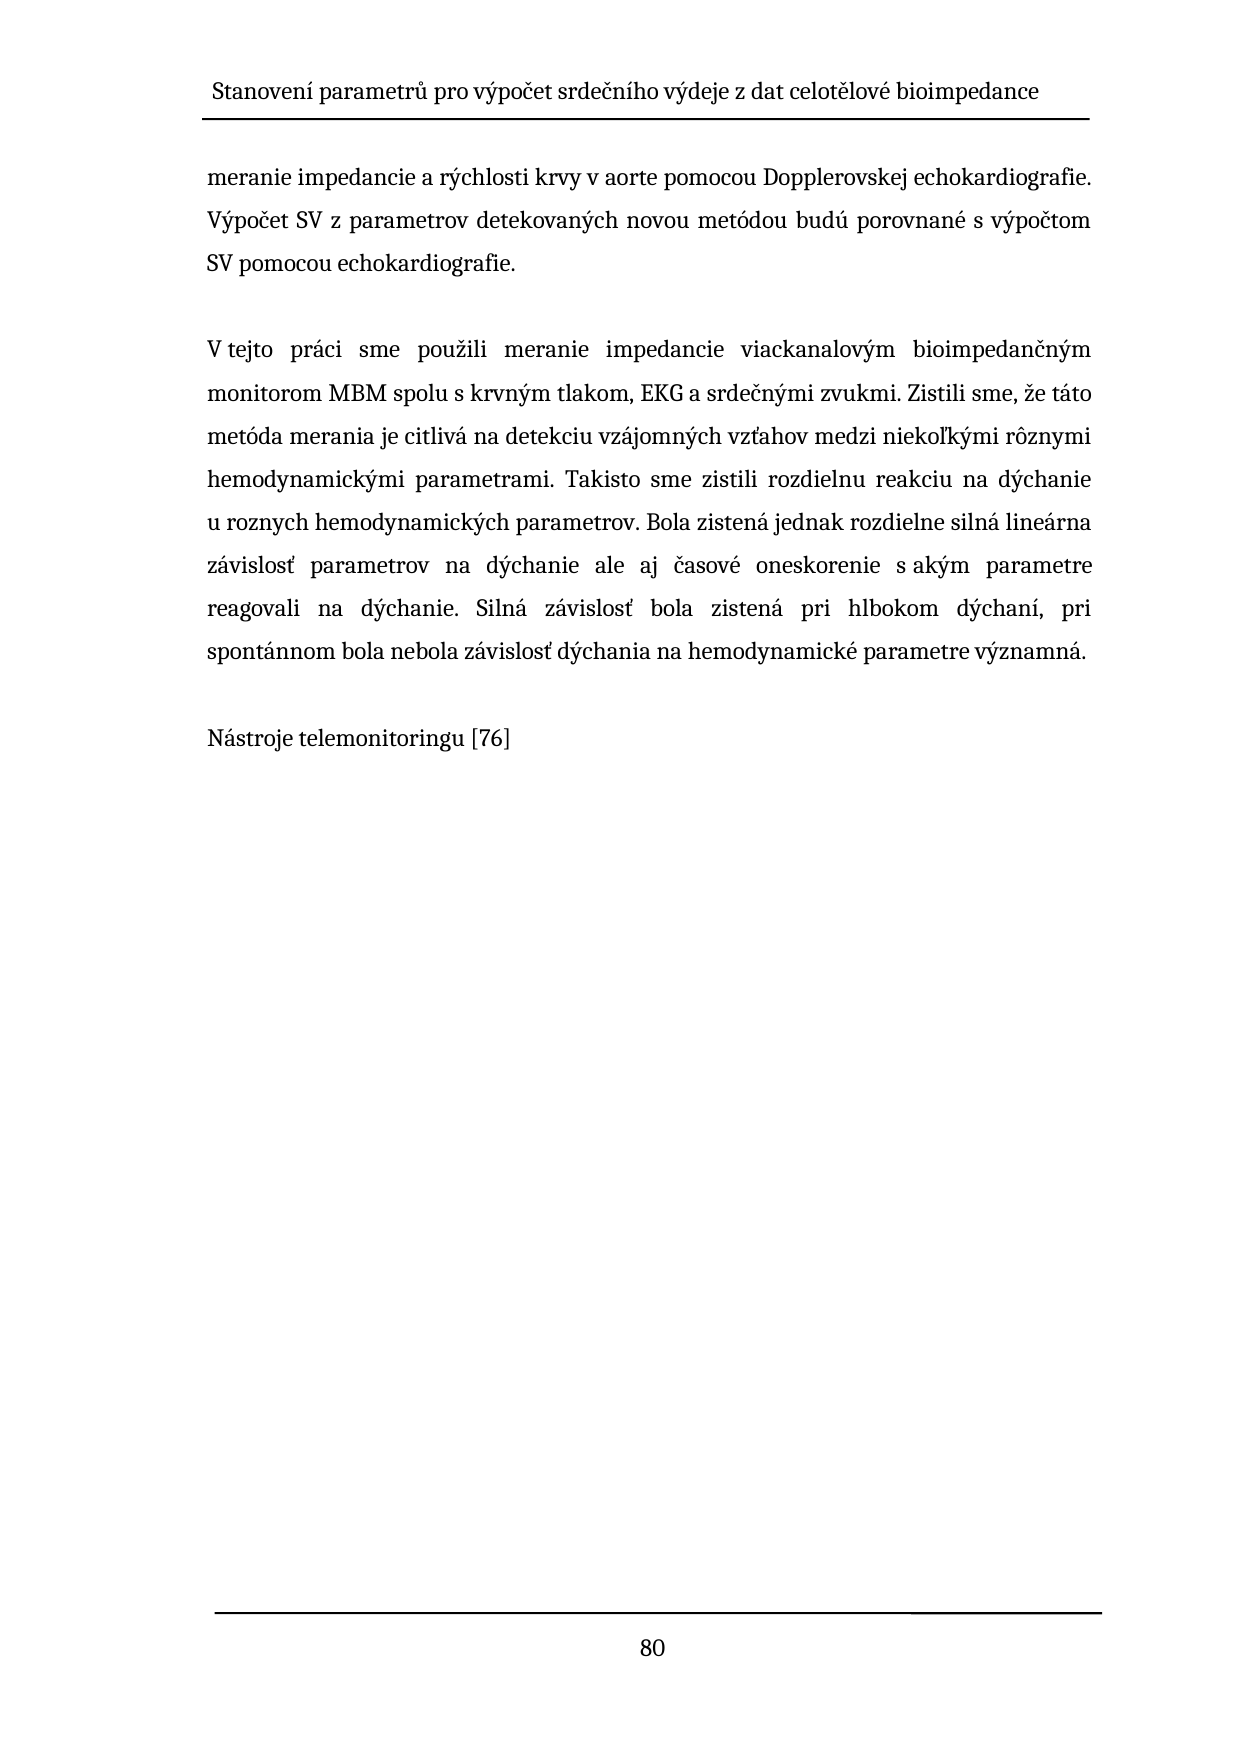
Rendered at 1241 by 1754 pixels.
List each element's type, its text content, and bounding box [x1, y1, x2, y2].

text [207, 163, 1092, 278]
text V tejto práci sme použili meranie impedancie viackanalovým bioimpedančným monitorom MBM spolu s krvným tlakom, EKG a srdečnými zvukmi. Zistili sme, že táto metóda merania je citlivá na detekciu vzájomných vzťahov medzi niekoľkými rôznymi hemodynamickými parametrami. Takisto sme zistili rozdielnu reakciu na dýchanie u roznych hemodynamických parametrov. Bola zistená jednak rozdielne silná lineárna závislosť parametrov na dýchanie ale aj časové oneskorenie s akým parametre reagovali na dýchanie. Silná závislosť bola zistená pri hlbokom dýchaní, pri spontánnom bola nebola závislosť dýchania na hemodynamické parametre významná. [207, 335, 1092, 666]
text Nástroje telemonitoringu [76] [207, 723, 1092, 752]
